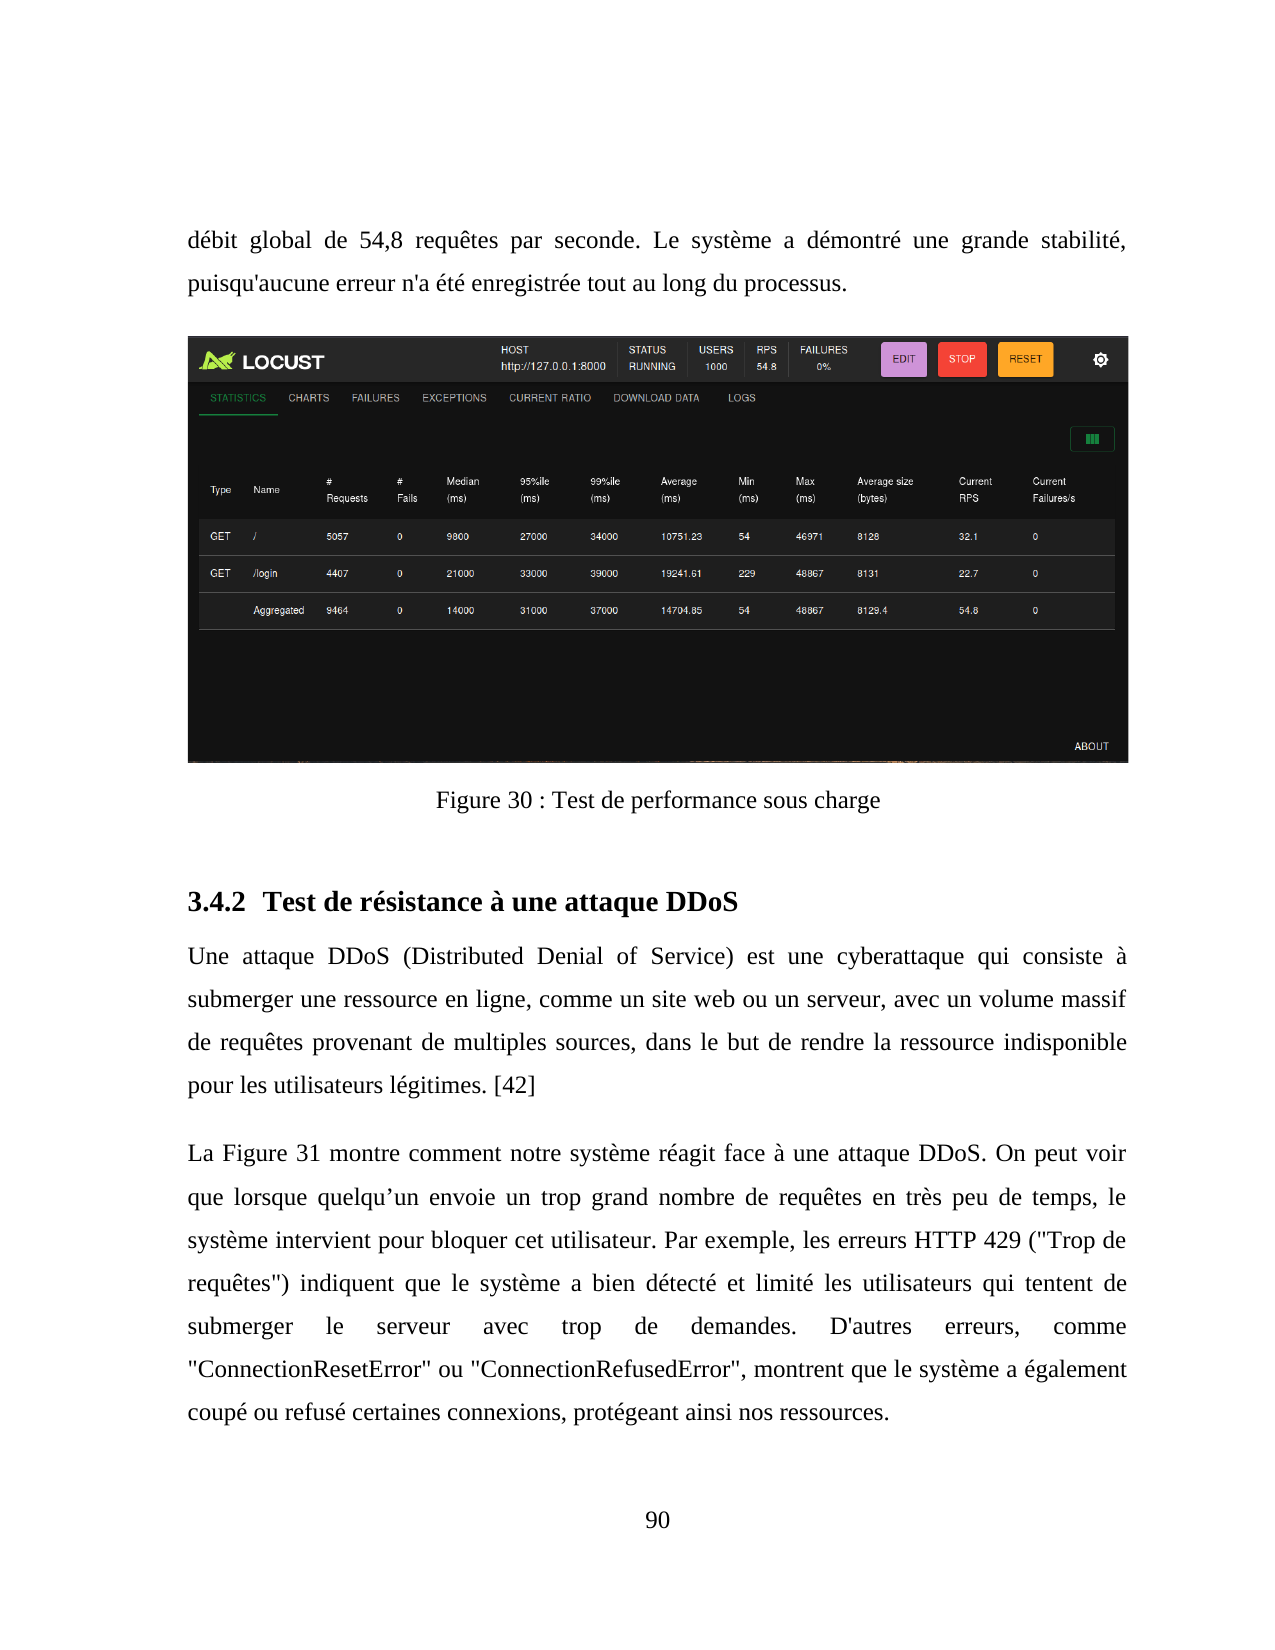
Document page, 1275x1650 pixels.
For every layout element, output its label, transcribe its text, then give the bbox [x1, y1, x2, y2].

subtitle Test de résistance à une attaque DDoS [187, 884, 1128, 918]
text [187, 225, 1128, 297]
text Une attaque DDoS (Distributed Denial of Service) est une cyberattaque qui consiste à submerger une ressource en ligne, comme un site web ou un serveur, avec un volume massif de requêtes provenant de multiples sources, dans le but de rendre la ressource indisponible pour les utilisateurs légitimes. [187, 941, 1128, 1099]
picture [187, 336, 1129, 763]
text La Figure 31 montre comment notre système réagit face à une attaque DDoS. On peut voir que lorsque quelqu’un envoie un trop grand nombre de requêtes en très peu de temps, le système intervient pour bloquer cet utilisateur. Par exemple, les erreurs HTTP 429 ("Trop de requêtes") indiquent que le système a bien détecté et limité les utilisateurs qui tentent de submerger le serveur avec trop de demandes. D'autres erreurs, comme "ConnectionResetError" ou "ConnectionRefusedError", montrent que le système a également coupé ou refusé certaines connexions, protégeant ainsi nos ressources. [187, 1138, 1128, 1426]
